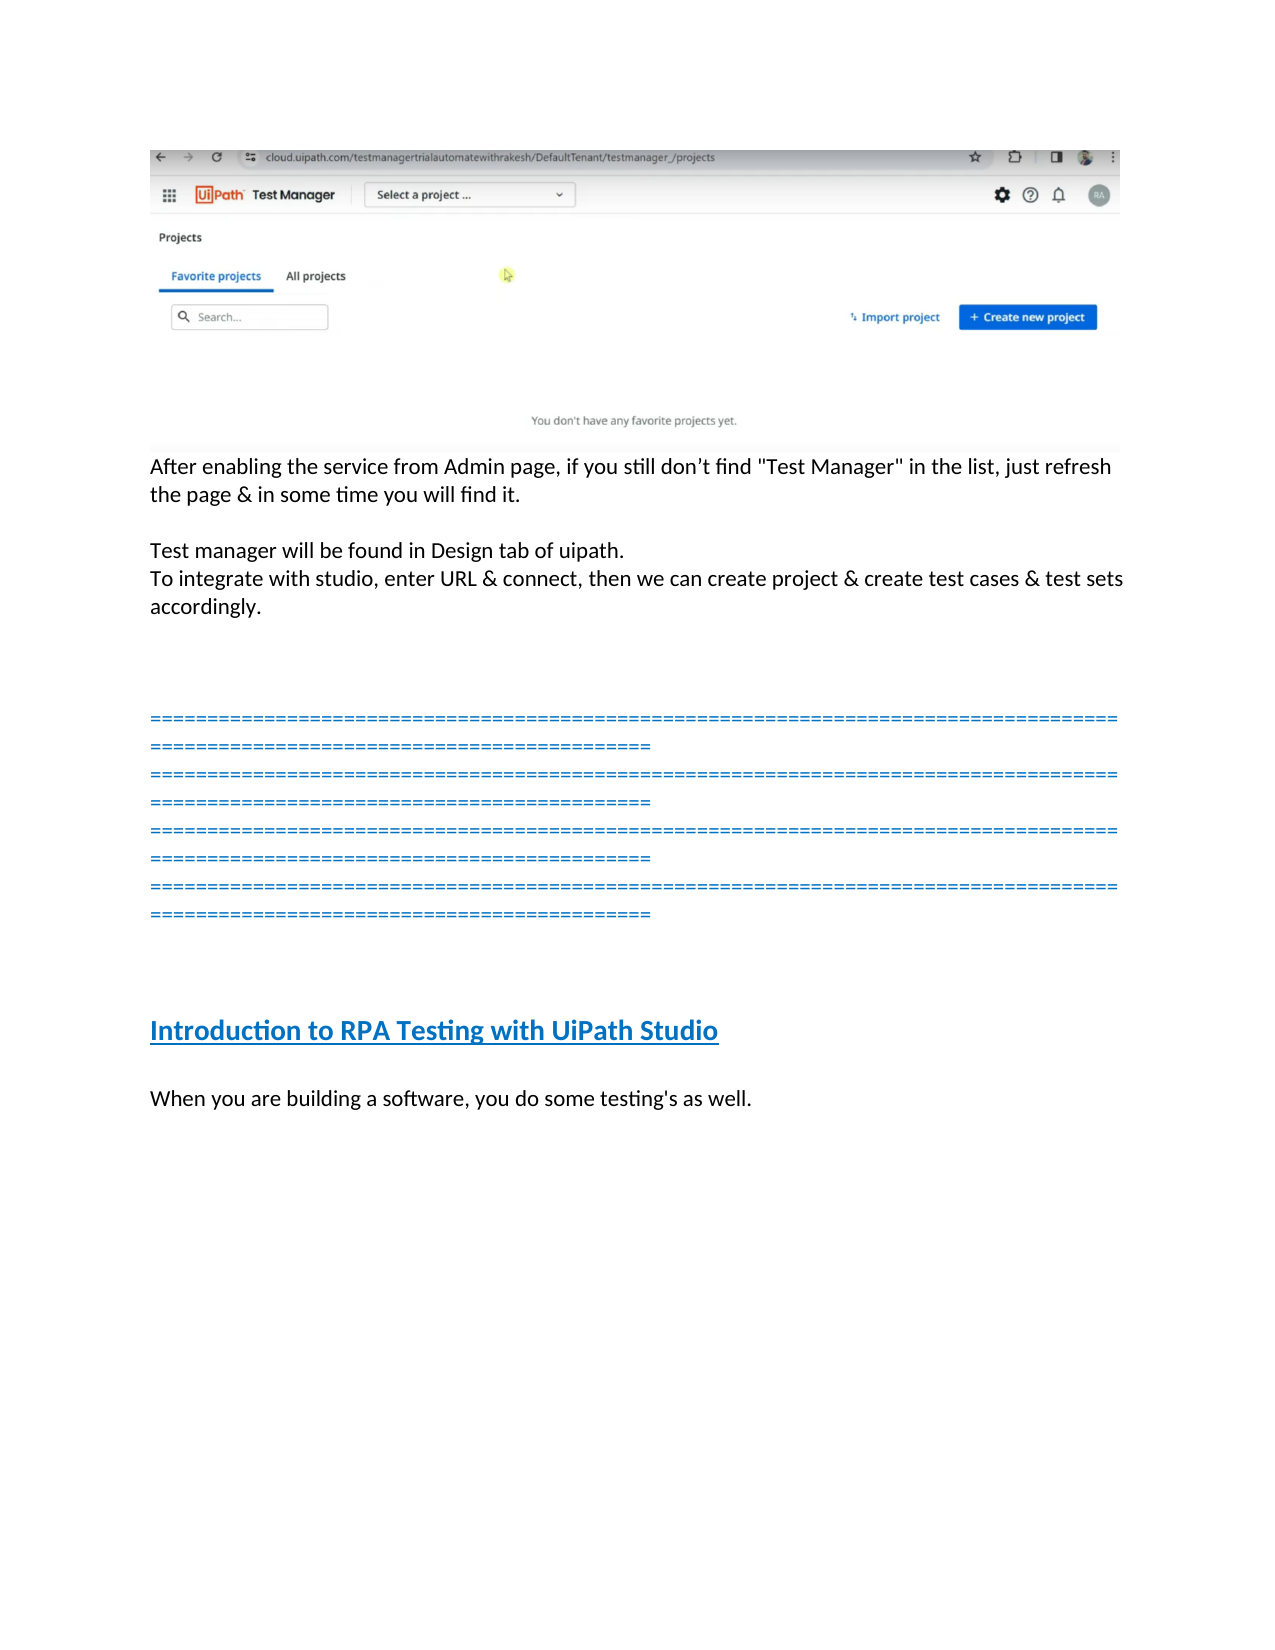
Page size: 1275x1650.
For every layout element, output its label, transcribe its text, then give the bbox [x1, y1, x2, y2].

text When you are building a software, you do some testing's as well. [150, 1084, 1125, 1112]
text To integrate with studio, enter URL & connect, then we can create project & create test cases & test sets accordingly. [150, 564, 1125, 620]
picture [150, 150, 1120, 452]
text After enabling the service from Admin page, if you still don’t find "Test Manager" in the list, just refresh the page & in some time you will find it. [150, 452, 1125, 508]
text ================================================================================================================================= [150, 760, 1125, 816]
text ================================================================================================================================= [150, 872, 1125, 928]
text ================================================================================================================================= [150, 816, 1125, 872]
text ================================================================================================================================= [150, 704, 1125, 760]
text Introduction to RPA Testing with UiPath Studio [150, 1012, 1125, 1048]
text Test manager will be found in Design tab of uipath. [150, 536, 1125, 564]
